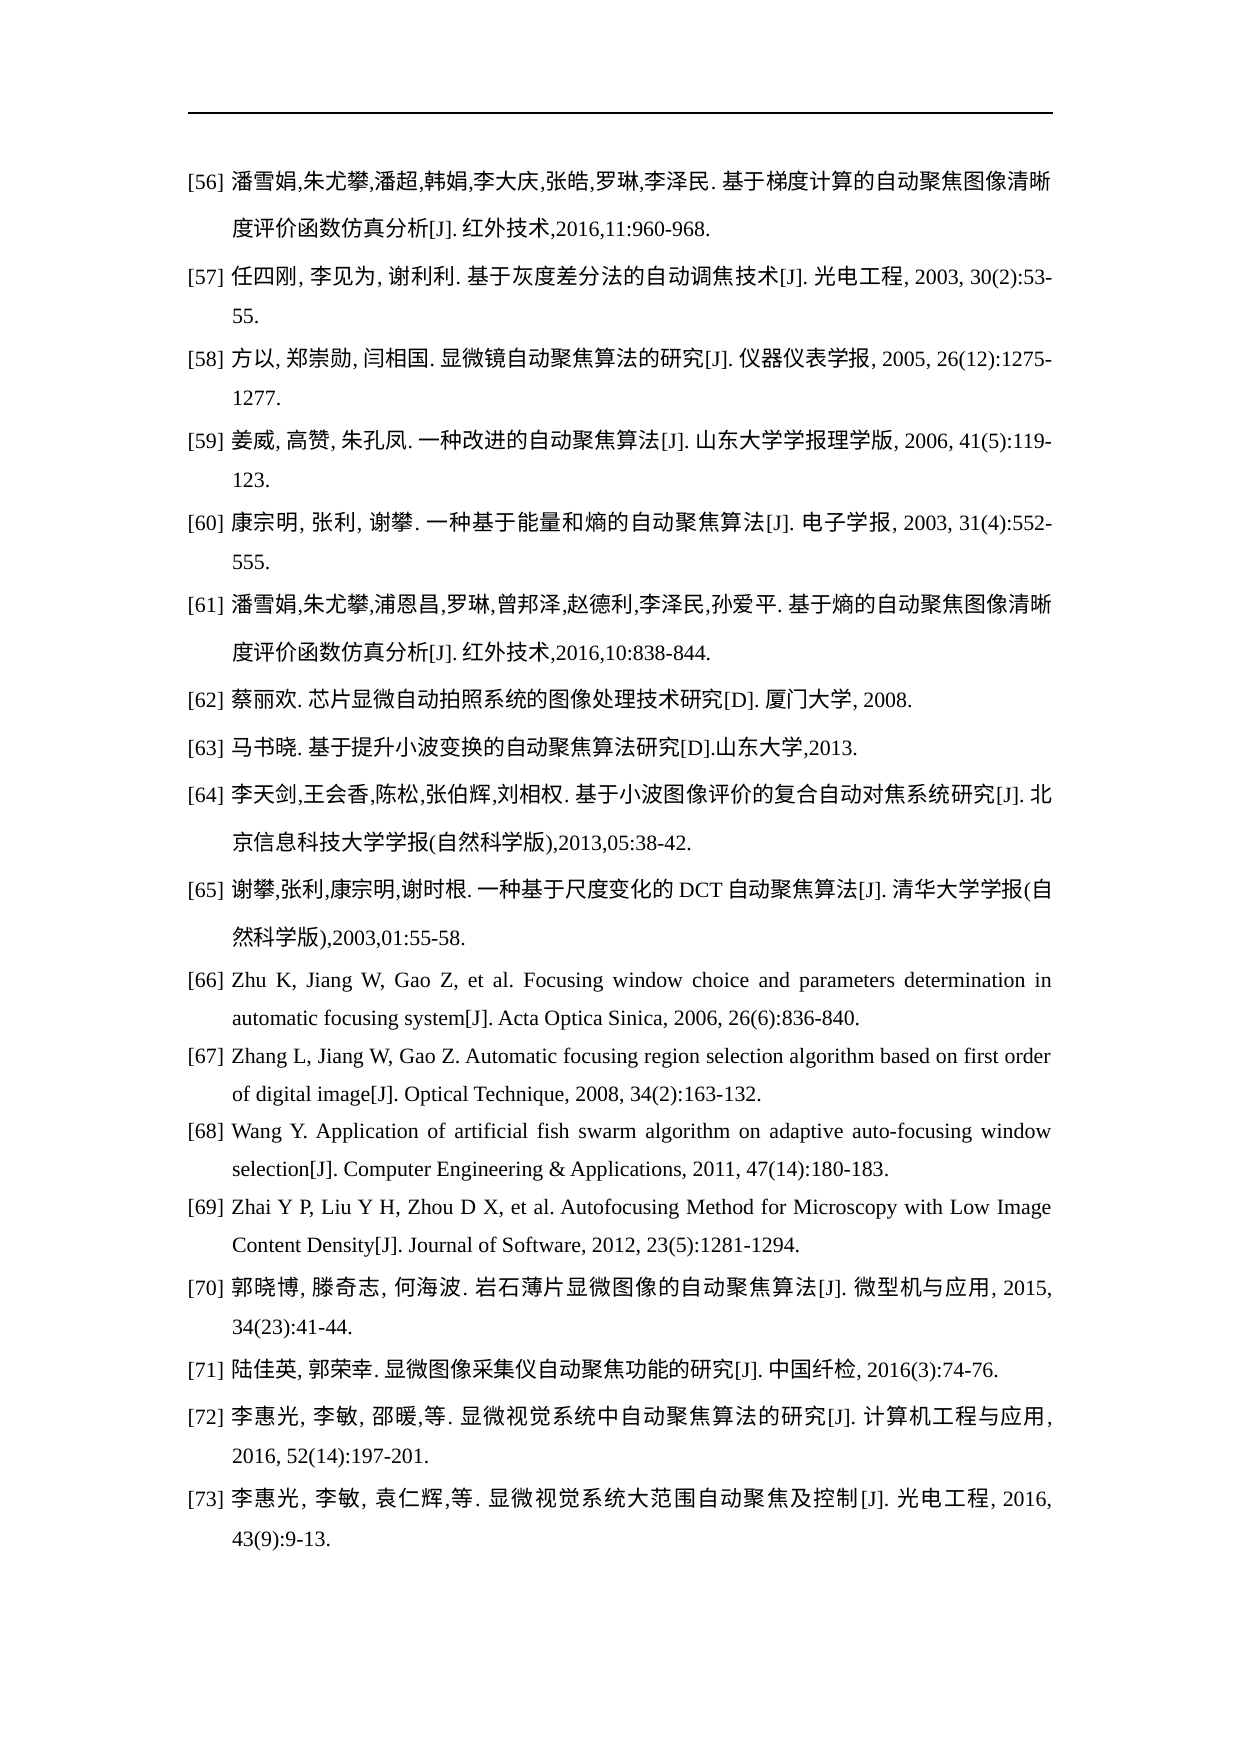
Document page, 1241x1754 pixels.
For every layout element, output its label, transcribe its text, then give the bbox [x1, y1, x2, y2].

list 潘雪娟,朱尤攀,浦恩昌,罗琳,曾邦泽,赵德利,李泽民,孙爱平. 基于熵的自动聚焦图像清晰度评价函数仿真分析[J]. 红外技术,2016,10:838-844. [187, 587, 1053, 666]
list 康宗明, 张利, 谢攀. 一种基于能量和熵的自动聚焦算法[J]. 电子学报, 2003, 31(4):552-555. [187, 505, 1053, 574]
list Zhu K, Jiang W, Gao Z, et al. Focusing window choice and parameters determination in automatic focusing system[J]. Acta Optica Sinica, 2006, 26(6):836-840. [187, 967, 1053, 1030]
list 马书晓. 基于提升小波变换的自动聚焦算法研究[D].山东大学,2013. [187, 730, 1053, 761]
list 任四刚, 李见为, 谢利利. 基于灰度差分法的自动调焦技术[J]. 光电工程, 2003, 30(2):53-55. [187, 259, 1053, 328]
list 方以, 郑崇勋, 闫相国. 显微镜自动聚焦算法的研究[J]. 仪器仪表学报, 2005, 26(12):1275-1277. [187, 341, 1053, 410]
list 姜威, 高赞, 朱孔凤. 一种改进的自动聚焦算法[J]. 山东大学学报理学版, 2006, 41(5):119-123. [187, 423, 1053, 492]
list 郭晓博, 滕奇志, 何海波. 岩石薄片显微图像的自动聚焦算法[J]. 微型机与应用, 2015, 34(23):41-44. [187, 1270, 1053, 1339]
list Zhang L, Jiang W, Gao Z. Automatic focusing region selection algorithm based on first order of digital image[J]. Optical Technique, 2008, 34(2):163-132. [187, 1043, 1053, 1106]
list 潘雪娟,朱尤攀,潘超,韩娟,李大庆,张皓,罗琳,李泽民. 基于梯度计算的自动聚焦图像清晰度评价函数仿真分析[J]. 红外技术,2016,11:960-968. [187, 164, 1053, 243]
list 李惠光, 李敏, 袁仁辉,等. 显微视觉系统大范围自动聚焦及控制[J]. 光电工程, 2016, 43(9):9-13. [187, 1481, 1053, 1551]
list 李惠光, 李敏, 邵暖,等. 显微视觉系统中自动聚焦算法的研究[J]. 计算机工程与应用, 2016, 52(14):197-201. [187, 1399, 1053, 1469]
list 蔡丽欢. 芯片显微自动拍照系统的图像处理技术研究[D]. 厦门大学, 2008. [187, 682, 1053, 714]
list 谢攀,张利,康宗明,谢时根. 一种基于尺度变化的DCT自动聚焦算法[J]. 清华大学学报(自然科学版),2003,01:55-58. [187, 872, 1053, 951]
list 陆佳英, 郭荣幸. 显微图像采集仪自动聚焦功能的研究[J]. 中国纤检, 2016(3):74-76. [187, 1352, 1053, 1383]
list Zhai Y P, Liu Y H, Zhou D X, et al. Autofocusing Method for Microscopy with Low Image Content Density[J]. Journal of Software, 2012, 23(5):1281-1294. [187, 1194, 1053, 1257]
list 李天剑,王会香,陈松,张伯辉,刘相权. 基于小波图像评价的复合自动对焦系统研究[J]. 北京信息科技大学学报(自然科学版),2013,05:38-42. [187, 777, 1053, 856]
list Wang Y. Application of artificial fish swarm algorithm on adaptive auto-focusing window selection[J]. Computer Engineering & Applications, 2011, 47(14):180-183. [187, 1118, 1053, 1181]
